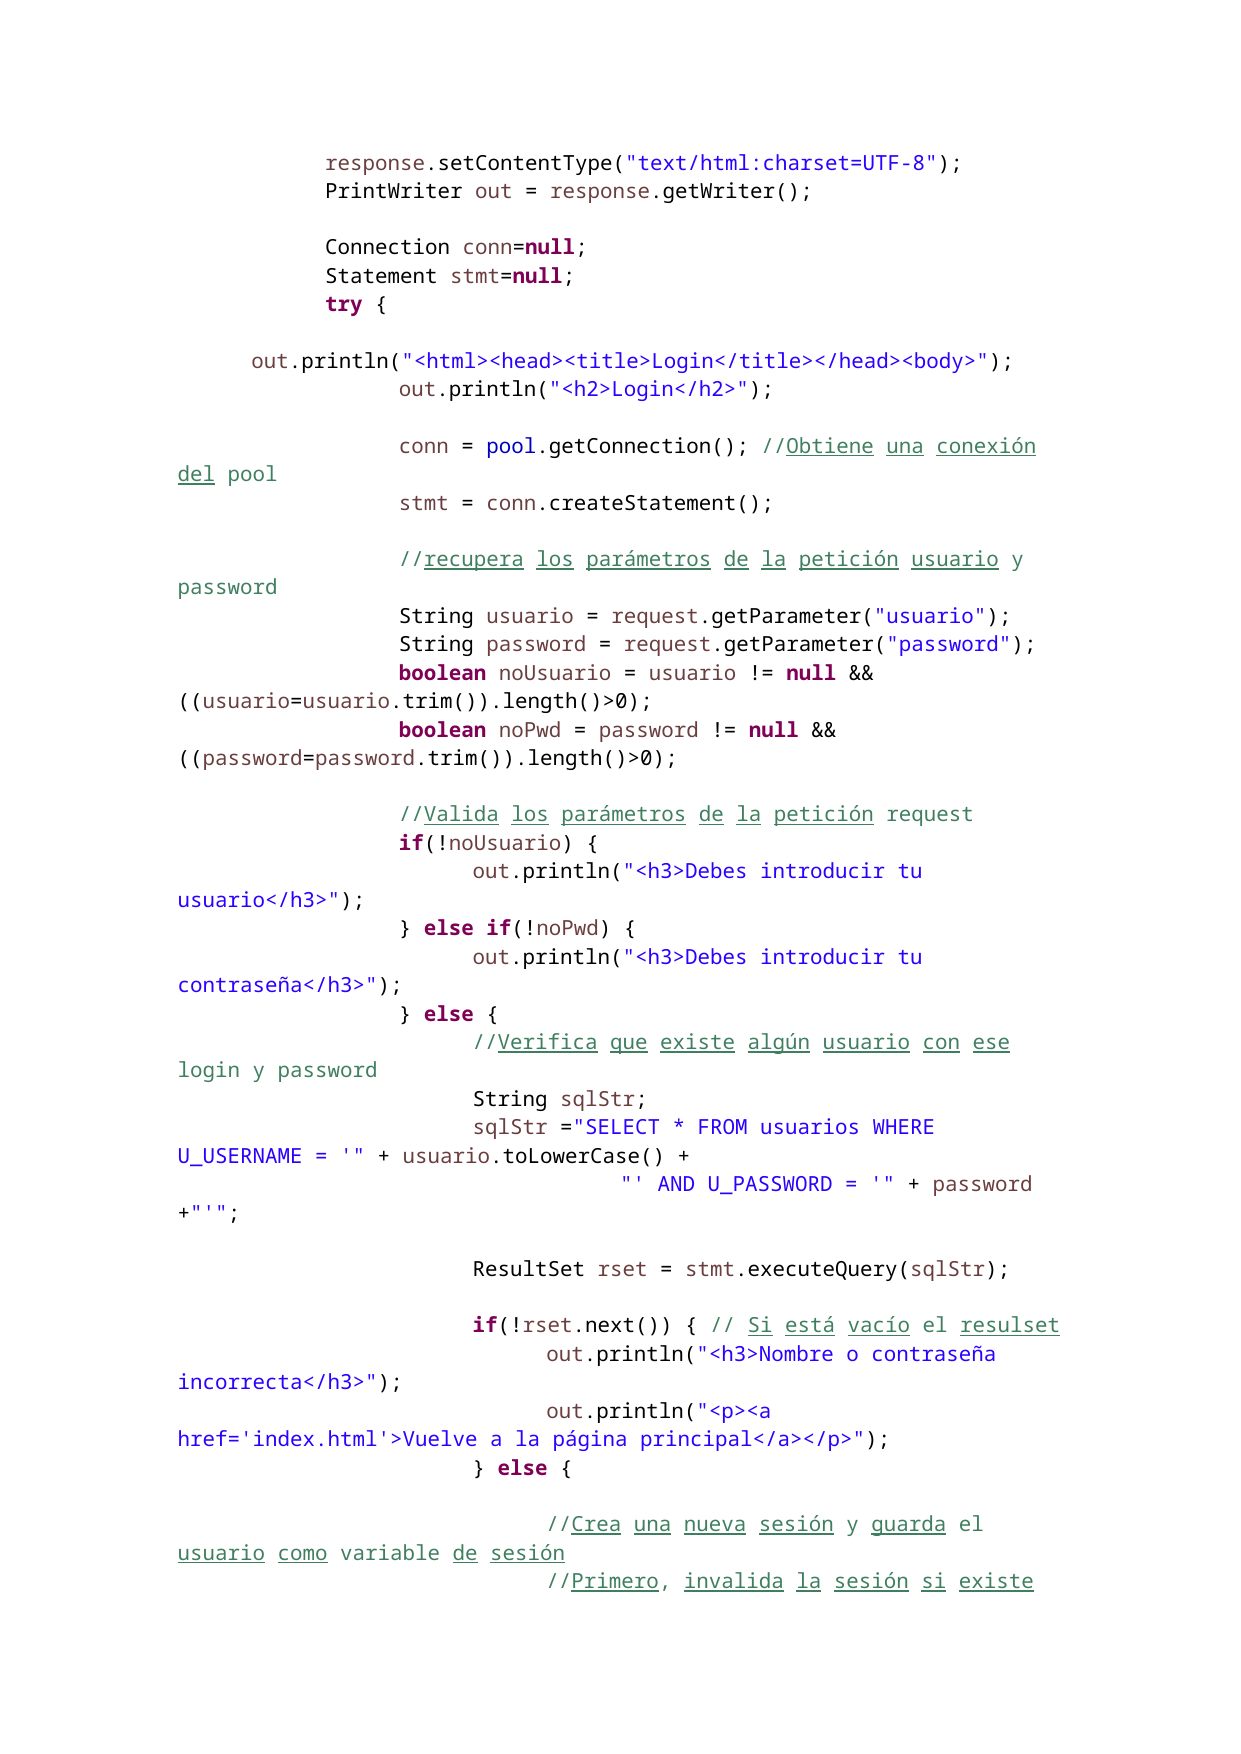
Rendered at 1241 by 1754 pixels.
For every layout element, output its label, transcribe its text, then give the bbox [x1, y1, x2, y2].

text out.println("<h3>Debes introducir tu contraseña</h3>"); [177, 942, 1063, 999]
text boolean noUsuario = usuario != null && ((usuario=usuario.trim()).length()>0); [177, 658, 1063, 715]
text if(!noUsuario) { [177, 828, 1063, 856]
text out.println("<h3>Debes introducir tu usuario</h3>"); [177, 856, 1063, 913]
text //Valida los parámetros de la petición request [177, 799, 1063, 828]
text stmt = conn.createStatement(); [177, 488, 1063, 516]
text //recupera los parámetros de la petición usuario y password [177, 544, 1063, 601]
text //Primero, invalida la sesión si existe [177, 1566, 1063, 1594]
text } else { [177, 999, 1063, 1027]
text PrintWriter out = response.getWriter(); [177, 176, 1063, 204]
text conn = pool.getConnection(); //Obtiene una conexión del pool [177, 431, 1063, 488]
text String usuario = request.getParameter("usuario"); [177, 601, 1063, 629]
text out.println("<h3>Nombre o contraseña incorrecta</h3>"); [177, 1339, 1063, 1396]
text if(!rset.next()) { // Si está vacío el resulset [177, 1311, 1063, 1339]
text sqlStr ="SELECT * FROM usuarios WHERE U_USERNAME = '" + usuario.toLowerCase() + [177, 1112, 1063, 1169]
text response.setContentType("text/html:charset=UTF-8"); [177, 148, 1063, 176]
text Statement stmt=null; [177, 261, 1063, 289]
text //Verifica que existe algún usuario con ese login y password [177, 1027, 1063, 1084]
text try { [177, 289, 1063, 318]
text } else { [177, 1453, 1063, 1481]
text String password = request.getParameter("password"); [177, 629, 1063, 658]
text String sqlStr; [177, 1084, 1063, 1112]
text boolean noPwd = password != null && ((password=password.trim()).length()>0); [177, 715, 1063, 772]
text out.println("<h2>Login</h2>"); [177, 374, 1063, 403]
text out.println("<p><a href='index.html'>Vuelve a la página principal</a></p>"); [177, 1396, 1063, 1453]
text "' AND U_PASSWORD = '" + password +"'"; [177, 1169, 1063, 1226]
text ResultSet rset = stmt.executeQuery(sqlStr); [177, 1254, 1063, 1283]
text //Crea una nueva sesión y guarda el usuario como variable de sesión [177, 1509, 1063, 1566]
text } else if(!noPwd) { [177, 913, 1063, 942]
text out.println("<html><head><title>Login</title></head><body>"); [177, 318, 1063, 374]
text Connection conn=null; [177, 232, 1063, 261]
